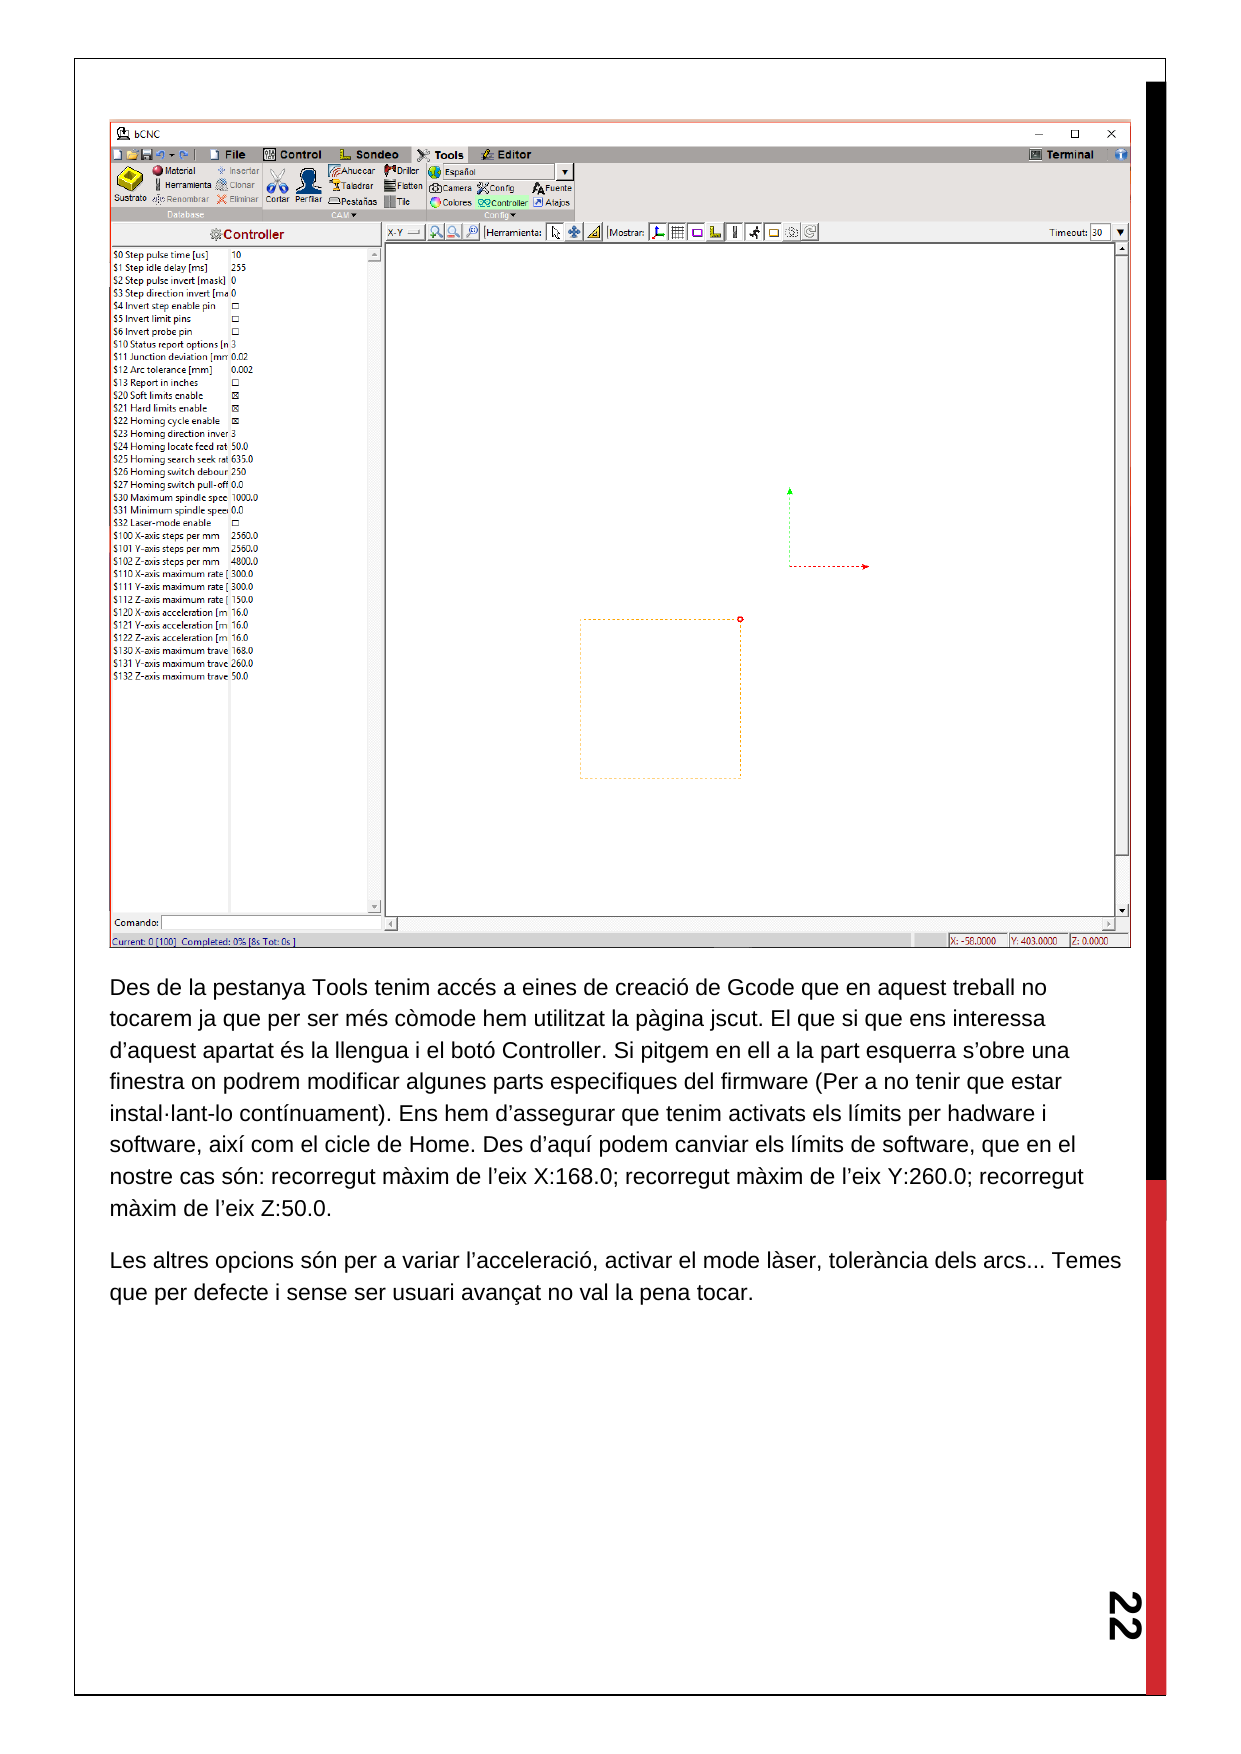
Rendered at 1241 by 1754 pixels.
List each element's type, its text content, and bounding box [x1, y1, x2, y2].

picture [109, 119, 1131, 948]
text Des de la pestanya Tools tenim accés a eines de creació de Gcode que en aquest treball no tocarem ja que per ser més còmode hem utilitzat la pàgina jscut. El que si que ens interessa d’aquest apartat és la llengua i el botó Controller. Si pitgem en ell a la part esquerra s’obre una finestra on podrem modificar algunes parts especifiques del firmware (Per a no tenir que estar instal·lant-lo contínuament). Ens hem d’assegurar que tenim activats els límits per hadware i software, així com el cicle de Home. Des d’aquí podem canviar els límits de software, que en el nostre cas són: recorregut màxim de l’eix X:168.0; recorregut màxim de l’eix Y:260.0; recorregut màxim de l’eix Z:50.0. [109, 973, 1131, 1221]
text Les altres opcions són per a variar l’acceleració, activar el mode làser, tolerància dels arcs... Temes que per defecte i sense ser usuari avançat no val la pena tocar. [109, 1247, 1131, 1305]
